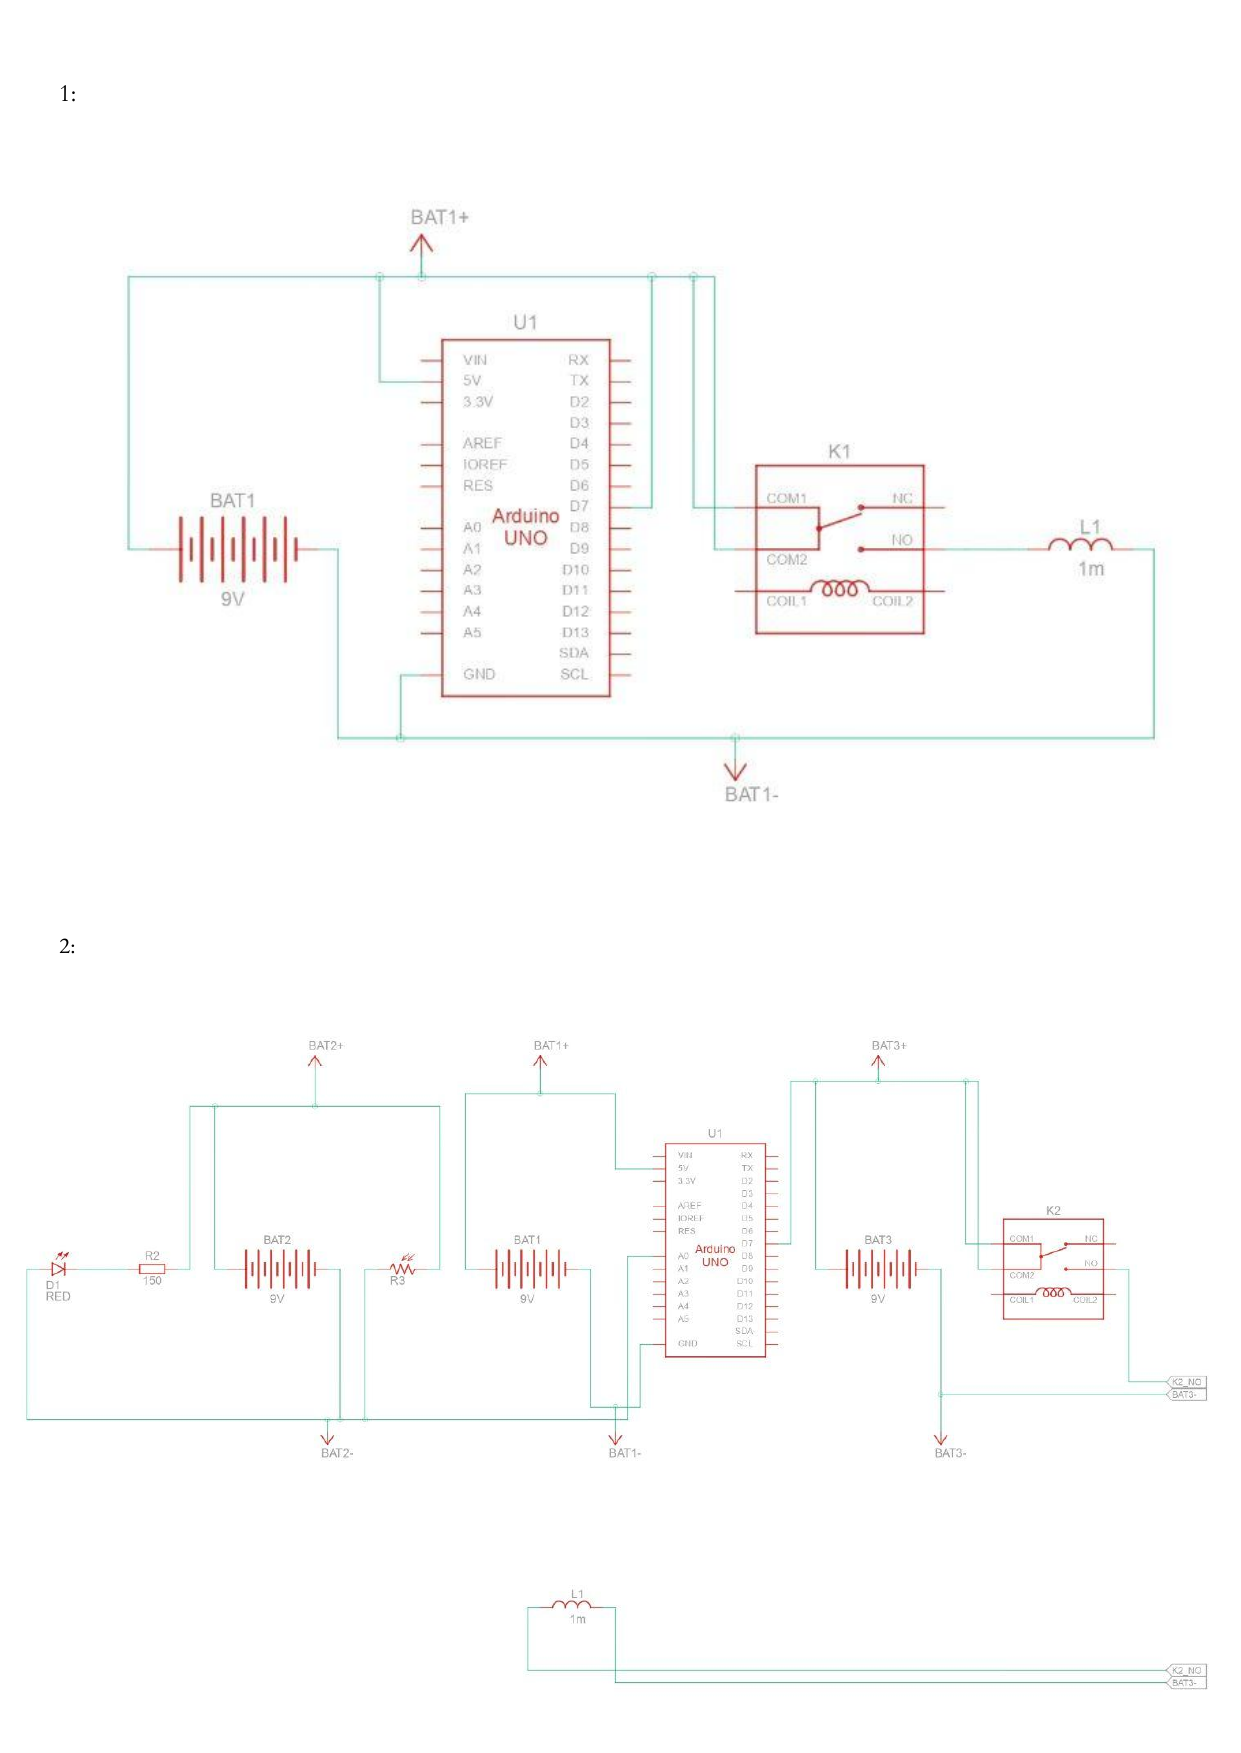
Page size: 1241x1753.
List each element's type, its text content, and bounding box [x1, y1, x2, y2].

text 1: [59, 80, 1183, 108]
picture [70, 171, 1184, 836]
text 2: [59, 930, 1183, 960]
picture [20, 1016, 1233, 1721]
